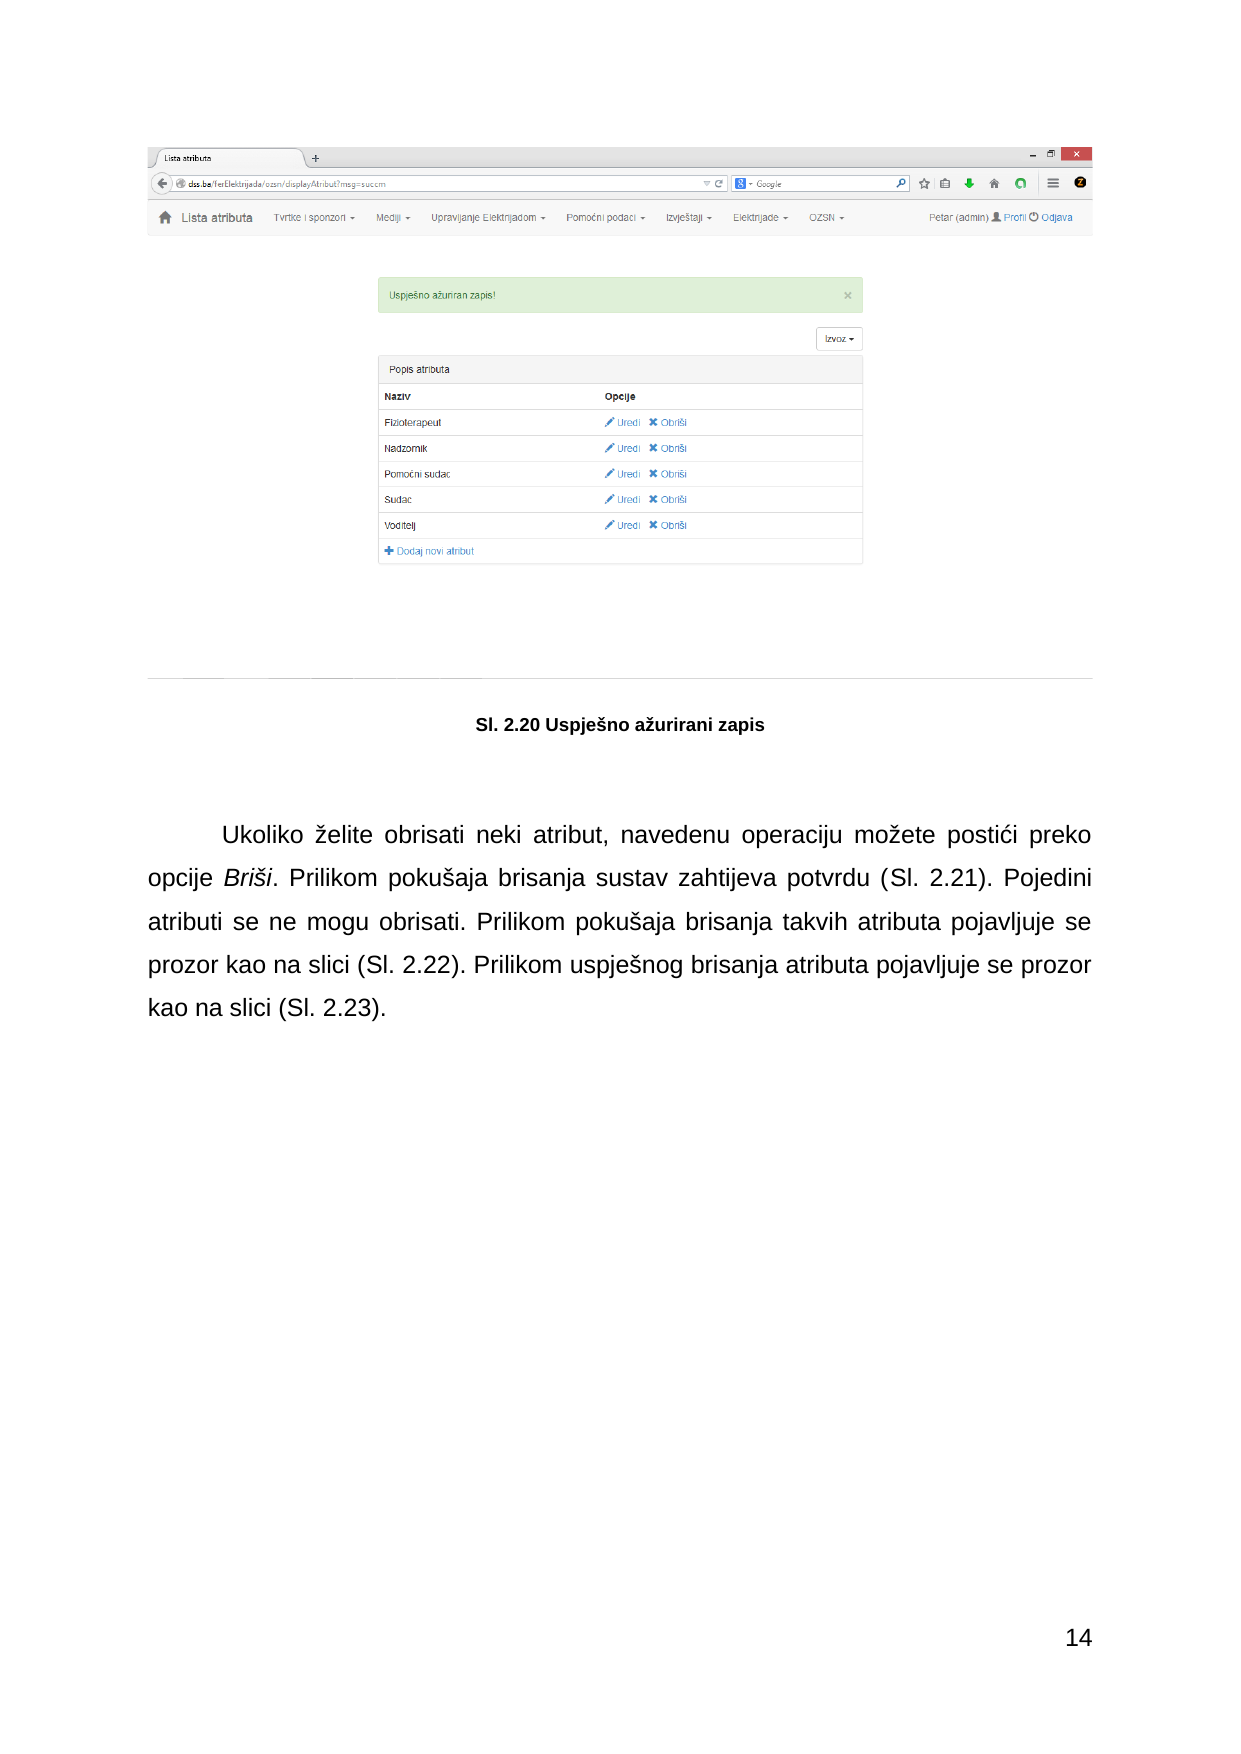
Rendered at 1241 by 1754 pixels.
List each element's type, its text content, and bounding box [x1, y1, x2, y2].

text Ukoliko želite obrisati neki atribut, navedenu operaciju možete postići preko opcije Briši. Prilikom pokušaja brisanja sustav zahtijeva potvrdu (Sl. 2.21). Pojedini atributi se ne mogu obrisati. Prilikom pokušaja brisanja takvih atributa pojavljuje se prozor kao na slici (Sl. 2.22). Prilikom uspješnog brisanja atributa pojavljuje se prozor kao na slici (Sl. 2.23). [148, 820, 1092, 1022]
picture [147, 147, 1093, 679]
